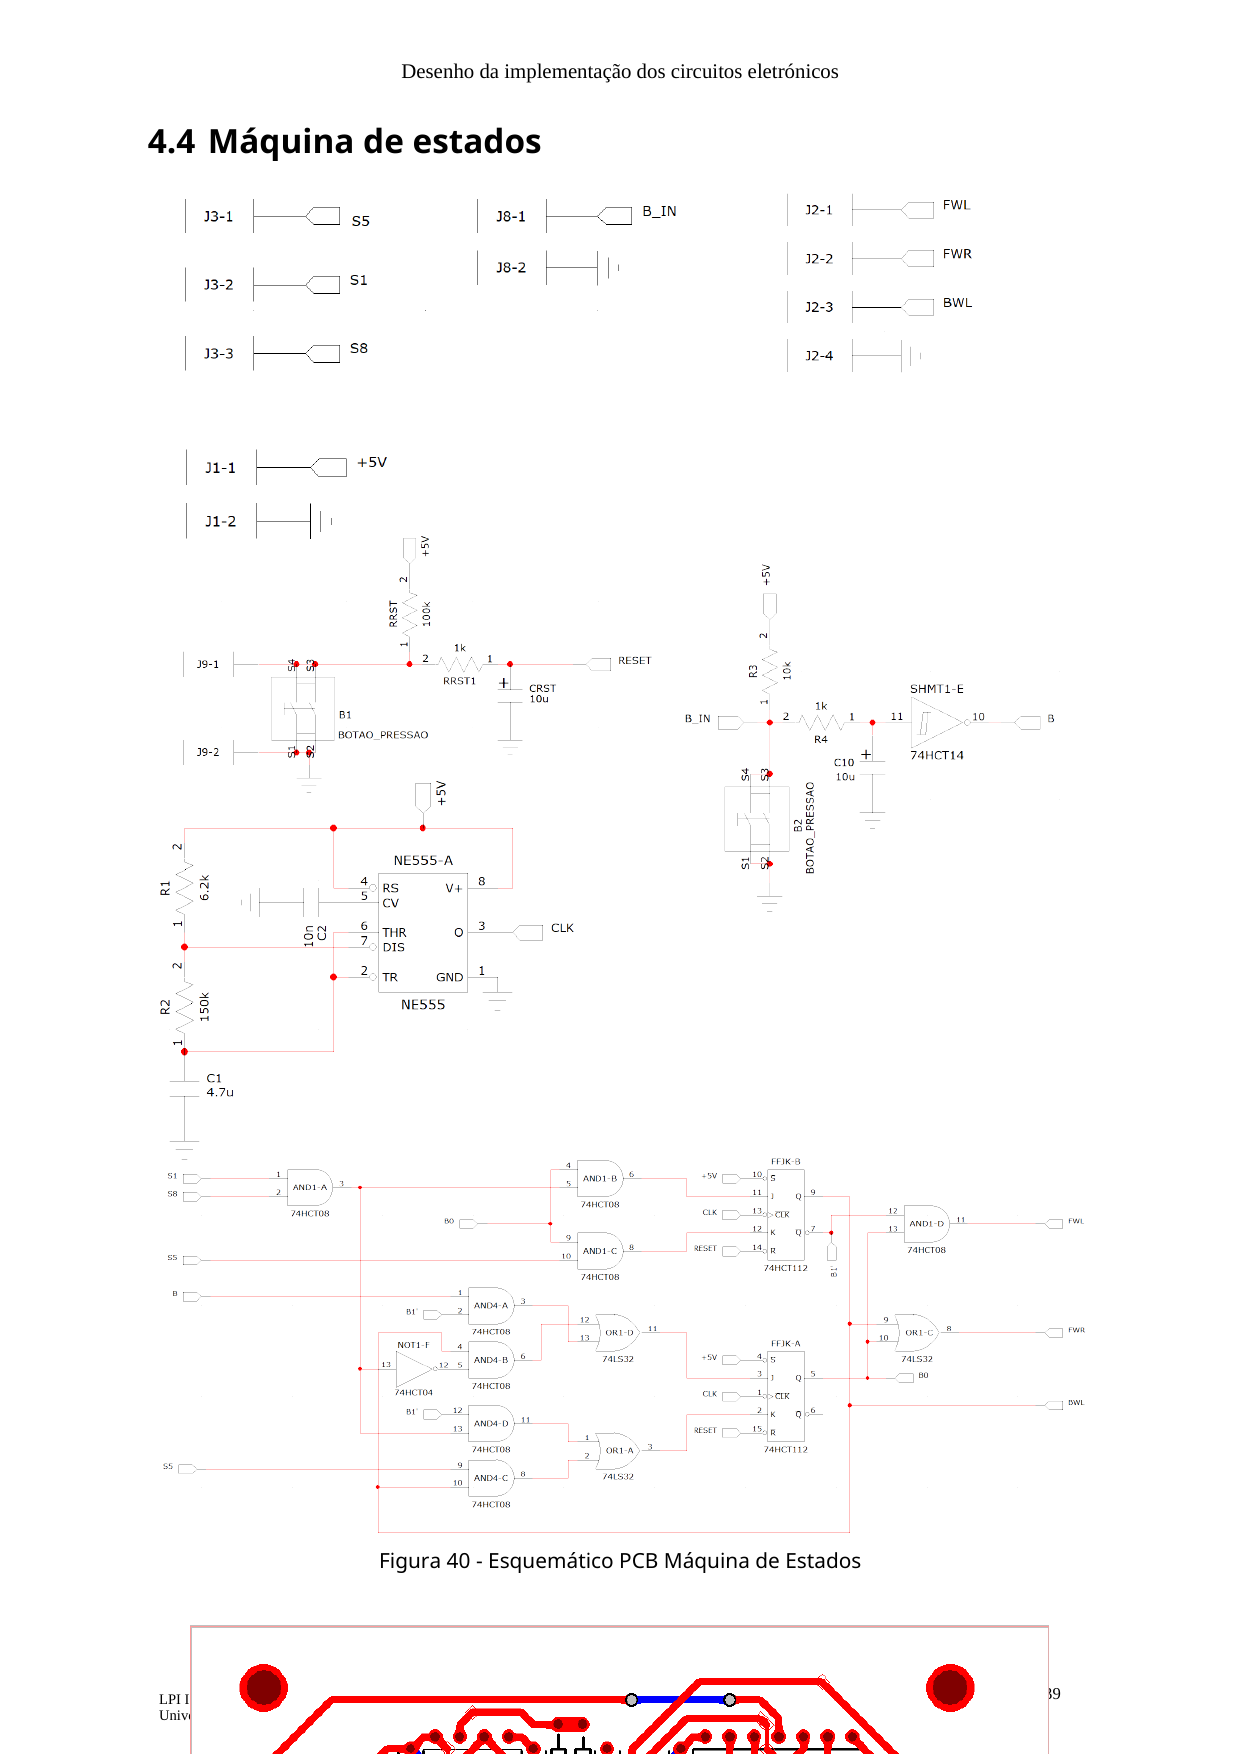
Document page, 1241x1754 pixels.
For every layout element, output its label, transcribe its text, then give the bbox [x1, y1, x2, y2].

picture [775, 188, 982, 390]
picture [147, 438, 1095, 1545]
text Máquina de estados [148, 118, 1092, 163]
picture [164, 196, 765, 379]
picture [190, 1625, 1049, 1754]
picture [676, 556, 1061, 915]
text Figura 40 - Esquemático PCB Máquina de Estados [148, 1546, 1092, 1574]
